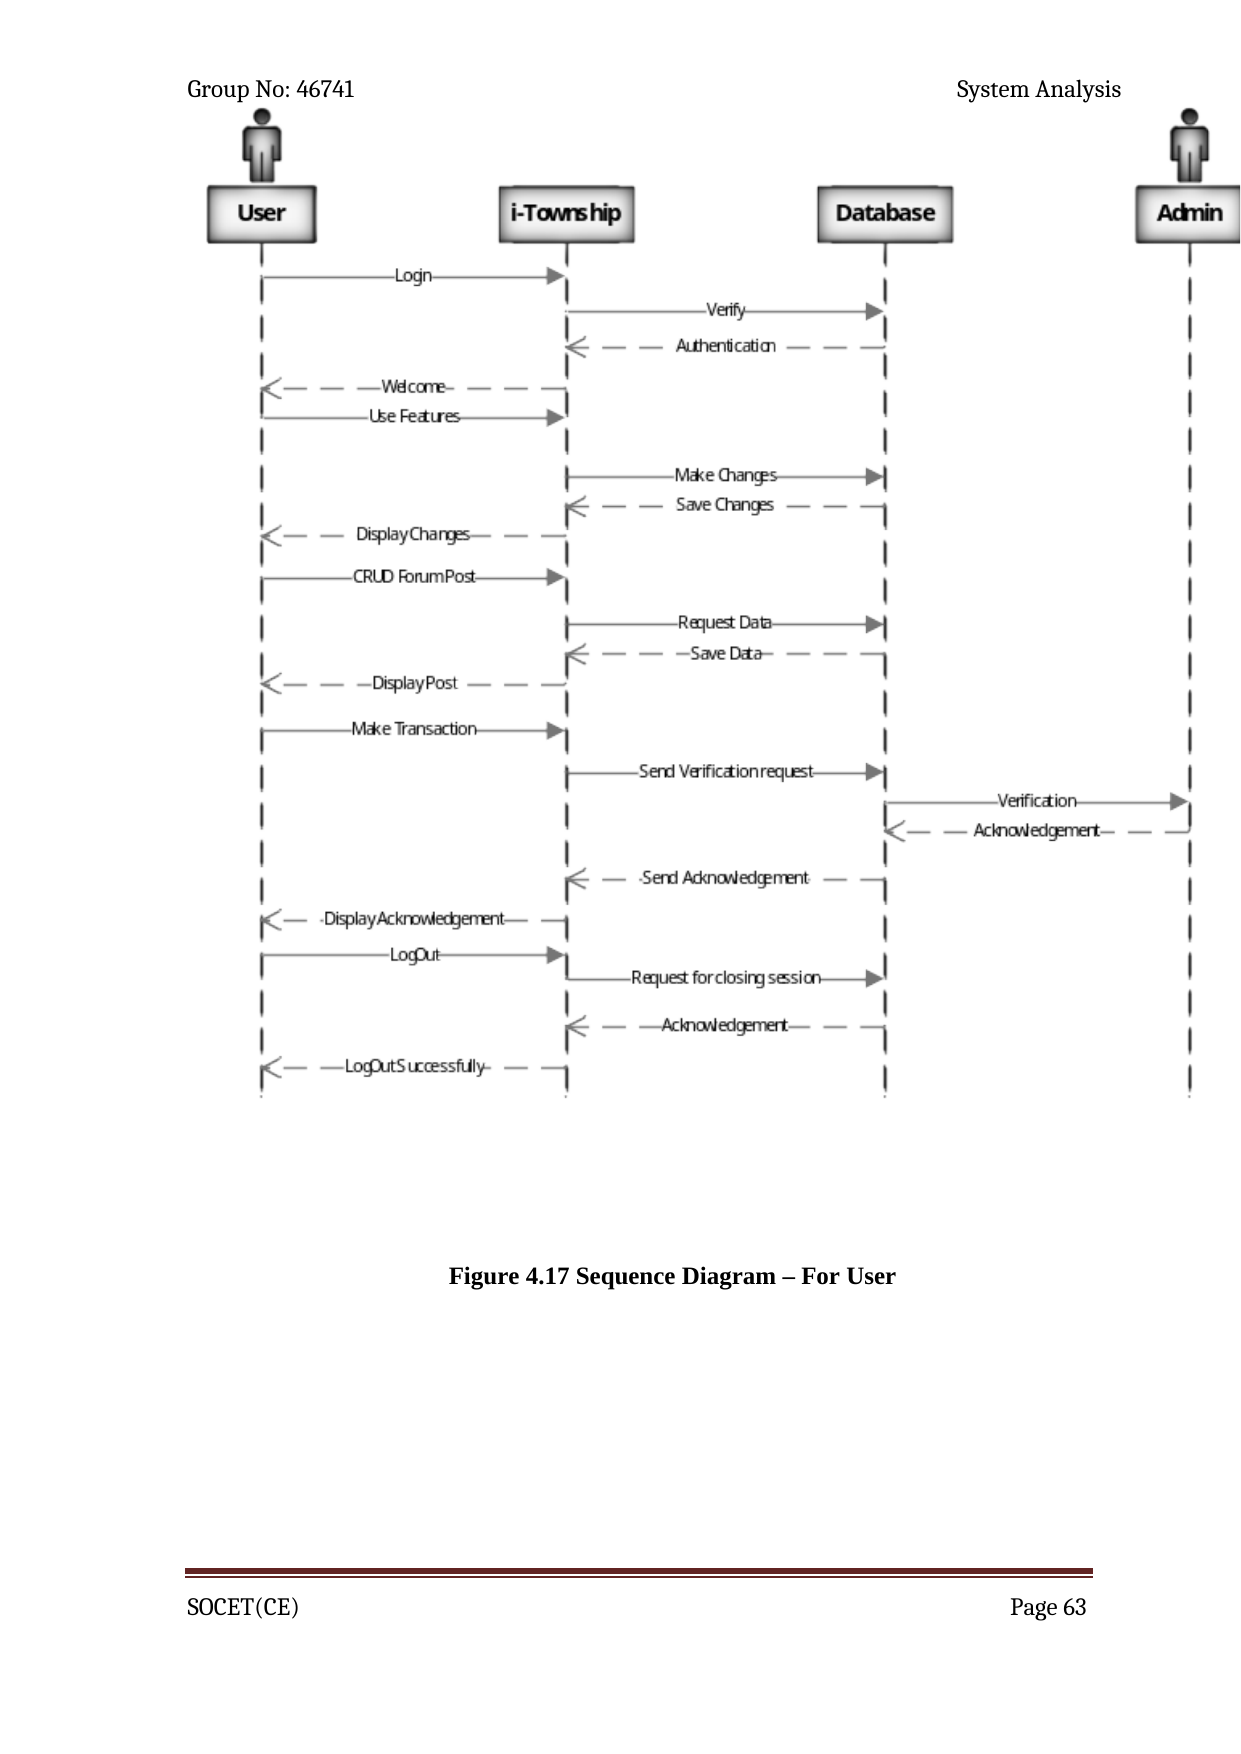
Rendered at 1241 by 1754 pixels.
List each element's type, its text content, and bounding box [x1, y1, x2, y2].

text Figure 4.17 Sequence Diagram – For User [187, 1261, 896, 1290]
